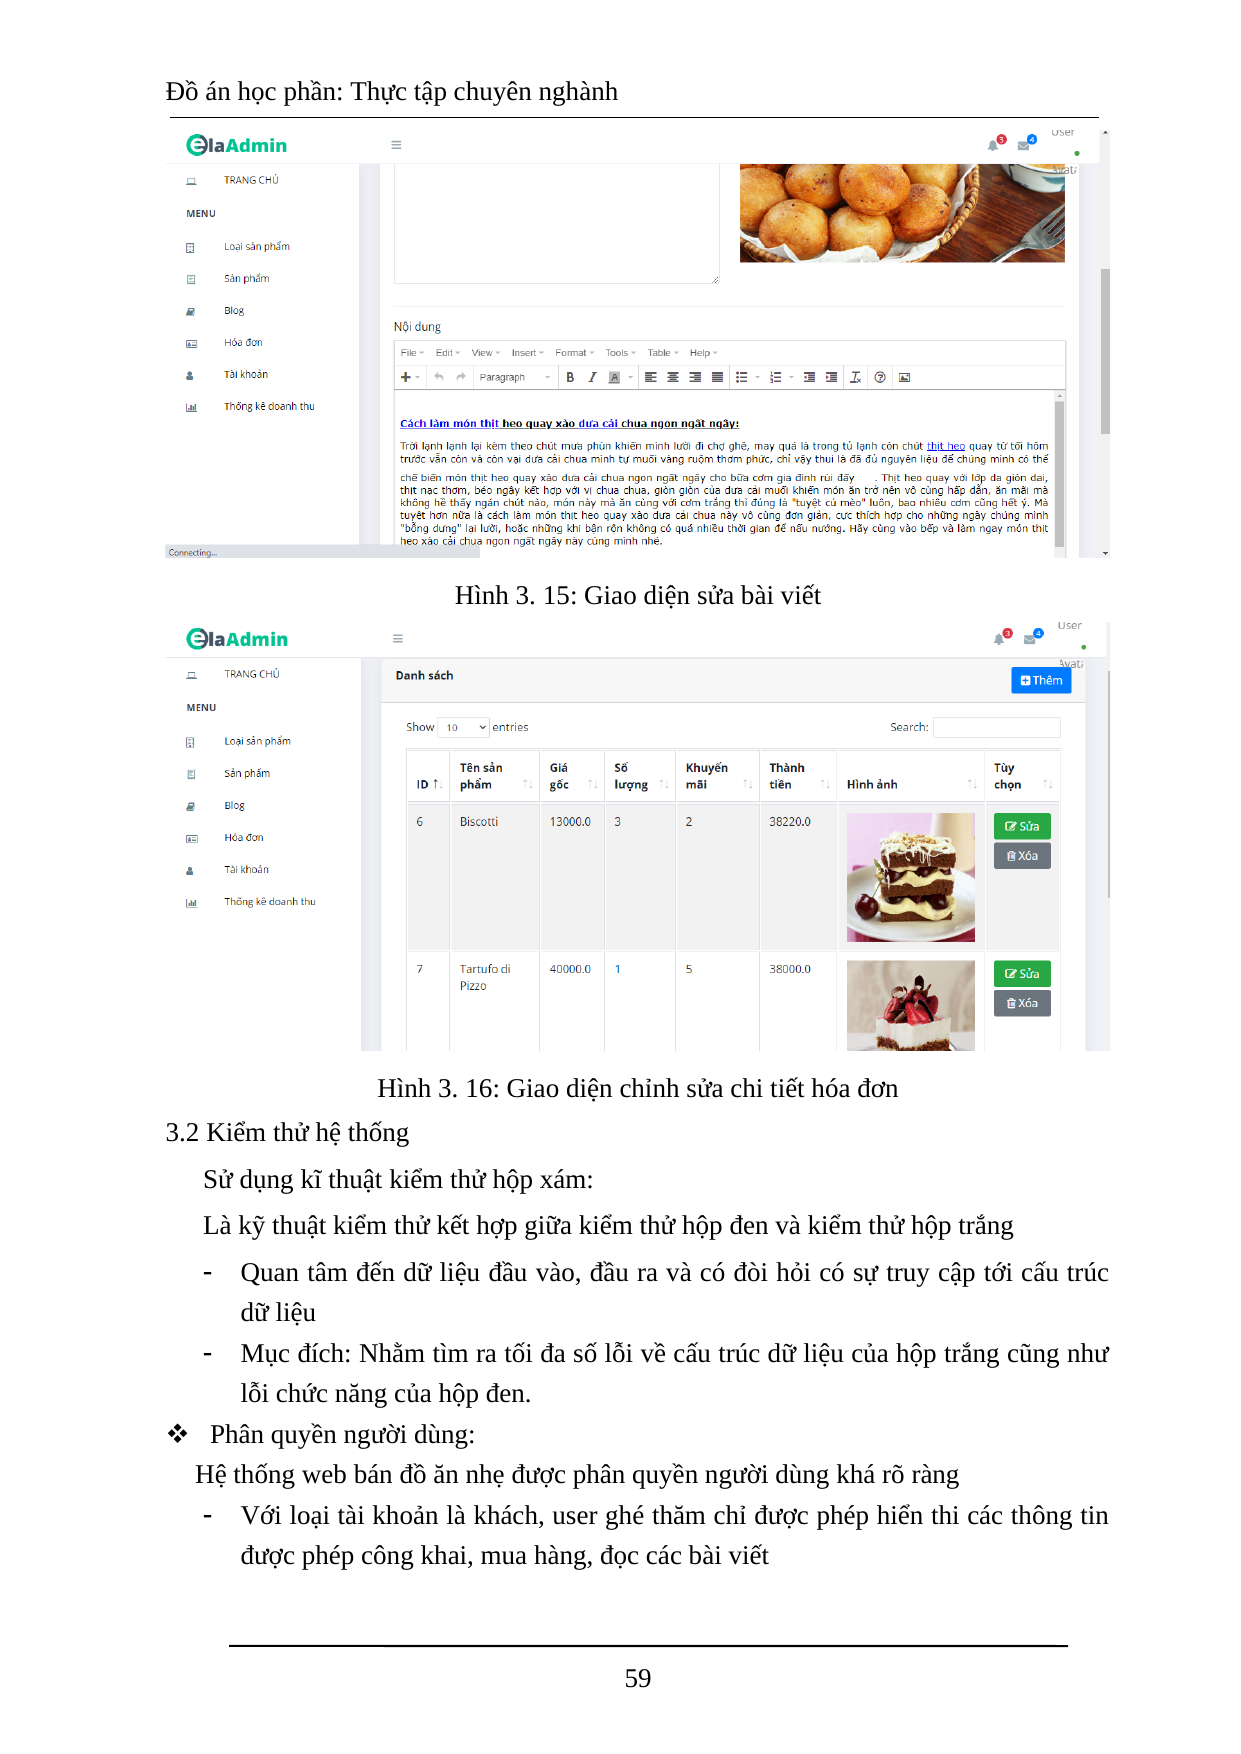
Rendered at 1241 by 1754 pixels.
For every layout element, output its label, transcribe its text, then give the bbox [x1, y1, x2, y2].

list Với loại tài khoản là khách, user ghé thăm chỉ được phép hiển thi các thông tin được phép công khai, mua hàng, đọc các bài viết [203, 1499, 1110, 1571]
text Là kỹ thuật kiểm thử kết hợp giữa kiểm thử hộp đen và kiểm thử hộp trắng [165, 1209, 1110, 1241]
text Hình 3. 16: Giao diện chỉnh sửa chi tiết hóa đơn [165, 1072, 1110, 1103]
list Hệ thống web bán đồ ăn nhẹ được phân quyền người dùng khá rõ ràng [195, 1458, 1110, 1490]
subtitle Kiểm thử hệ thống [165, 1116, 1110, 1147]
list Phân quyền người dùng: [165, 1418, 1110, 1449]
picture [165, 130, 1111, 558]
text Sử dụng kĩ thuật kiểm thử hộp xám: [165, 1163, 1110, 1194]
picture [165, 622, 1111, 1051]
list Mục đích: Nhằm tìm ra tối đa số lỗi về cấu trúc dữ liệu của hộp trắng cũng như lỗi chức năng của hộp đen. [203, 1337, 1110, 1409]
list Quan tâm đến dữ liệu đầu vào, đầu ra và có đòi hỏi có sự truy cập tới cấu trúc dữ liệu [203, 1256, 1110, 1328]
text Hình 3. 15: Giao diện sửa bài viết [165, 579, 1110, 610]
